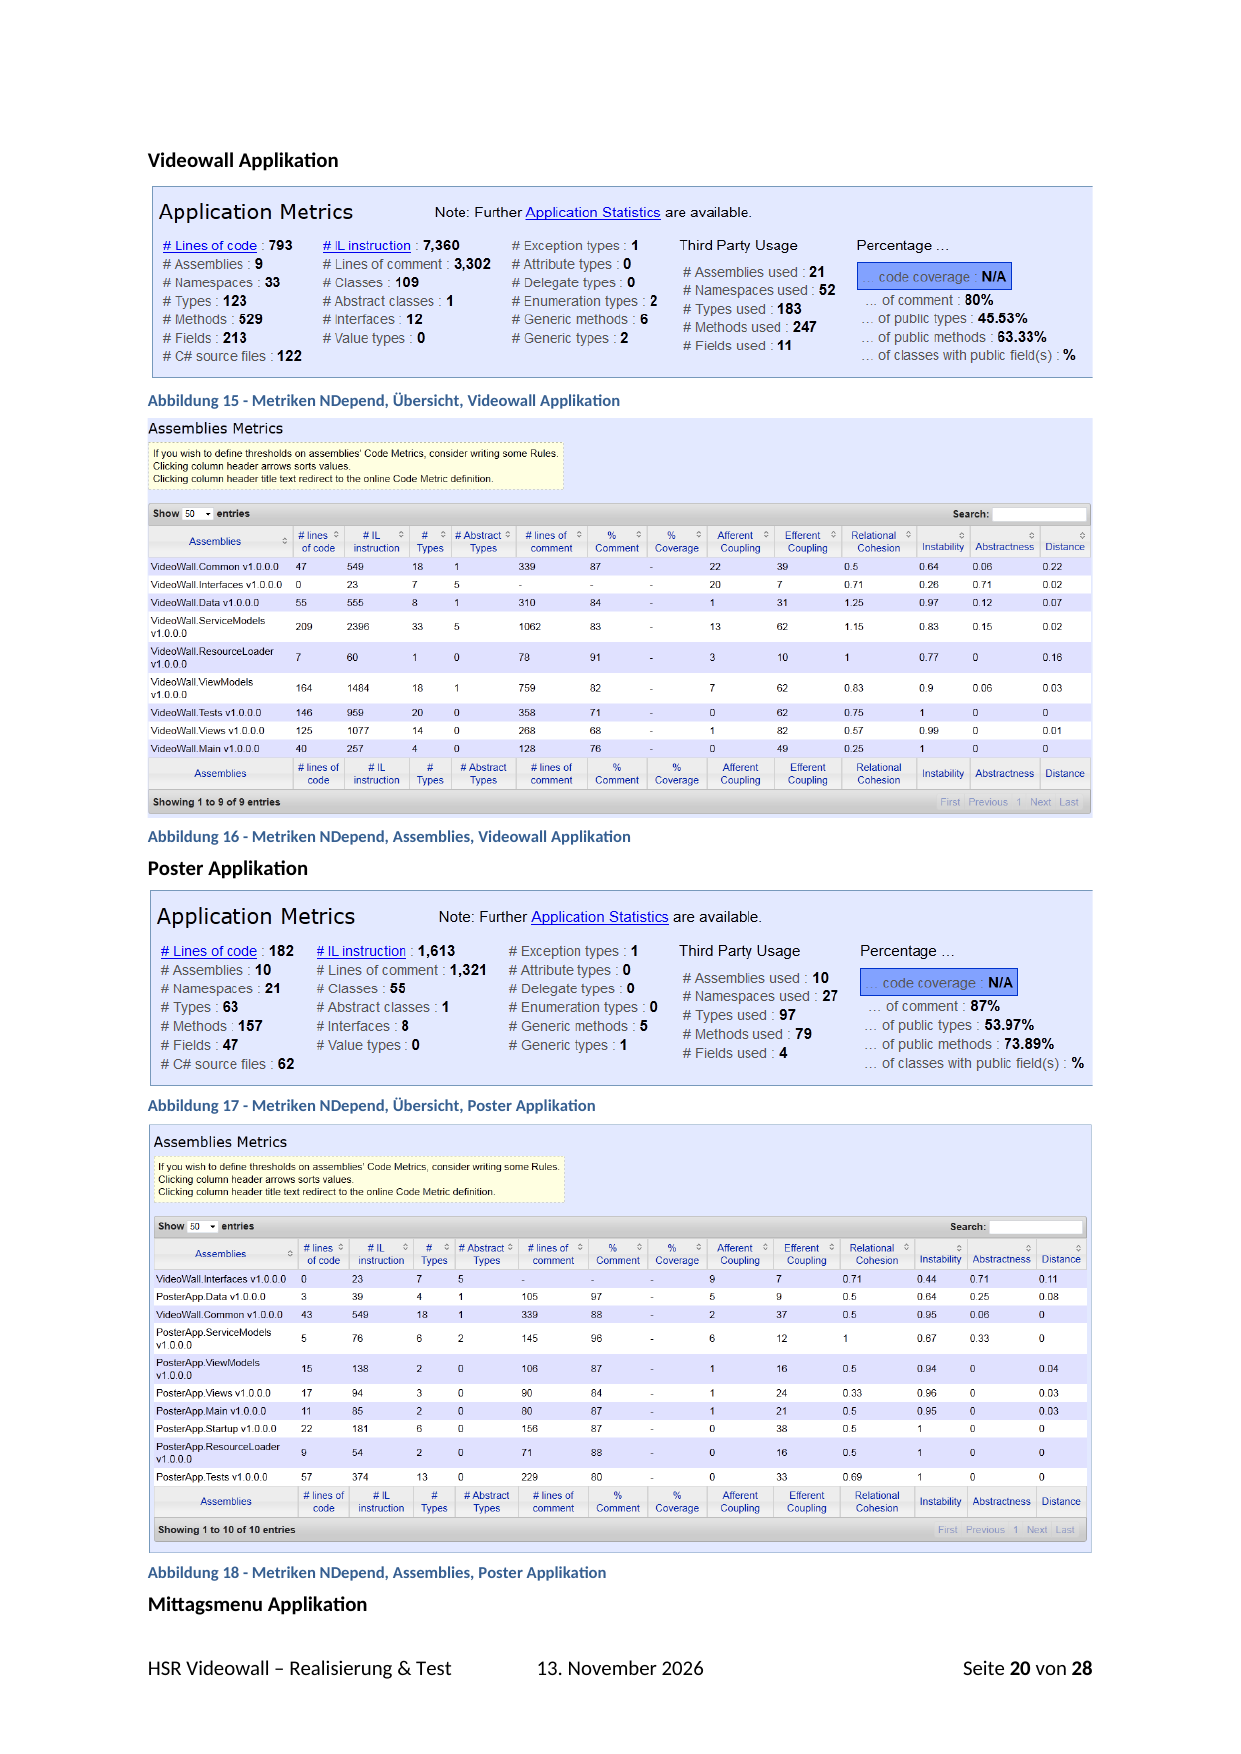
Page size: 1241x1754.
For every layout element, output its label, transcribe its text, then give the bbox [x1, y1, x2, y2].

text Abbildung 16 - Metriken NDepend, Assemblies, Videowall Applikation [148, 826, 1093, 846]
picture [147, 418, 1093, 818]
text Poster Applikation [148, 855, 1093, 880]
text Abbildung 15 - Metriken NDepend, Übersicht, Videowall Applikation [148, 390, 1093, 410]
text Mittagsmenu Applikation [148, 1591, 1093, 1616]
text Videowall Applikation [148, 148, 1093, 173]
picture [147, 181, 1093, 382]
picture [147, 888, 1093, 1087]
text Abbildung 17 - Metriken NDepend, Übersicht, Poster Applikation [148, 1095, 1093, 1116]
picture [147, 1124, 1093, 1554]
text Abbildung 18 - Metriken NDepend, Assemblies, Poster Applikation [148, 1562, 1093, 1583]
